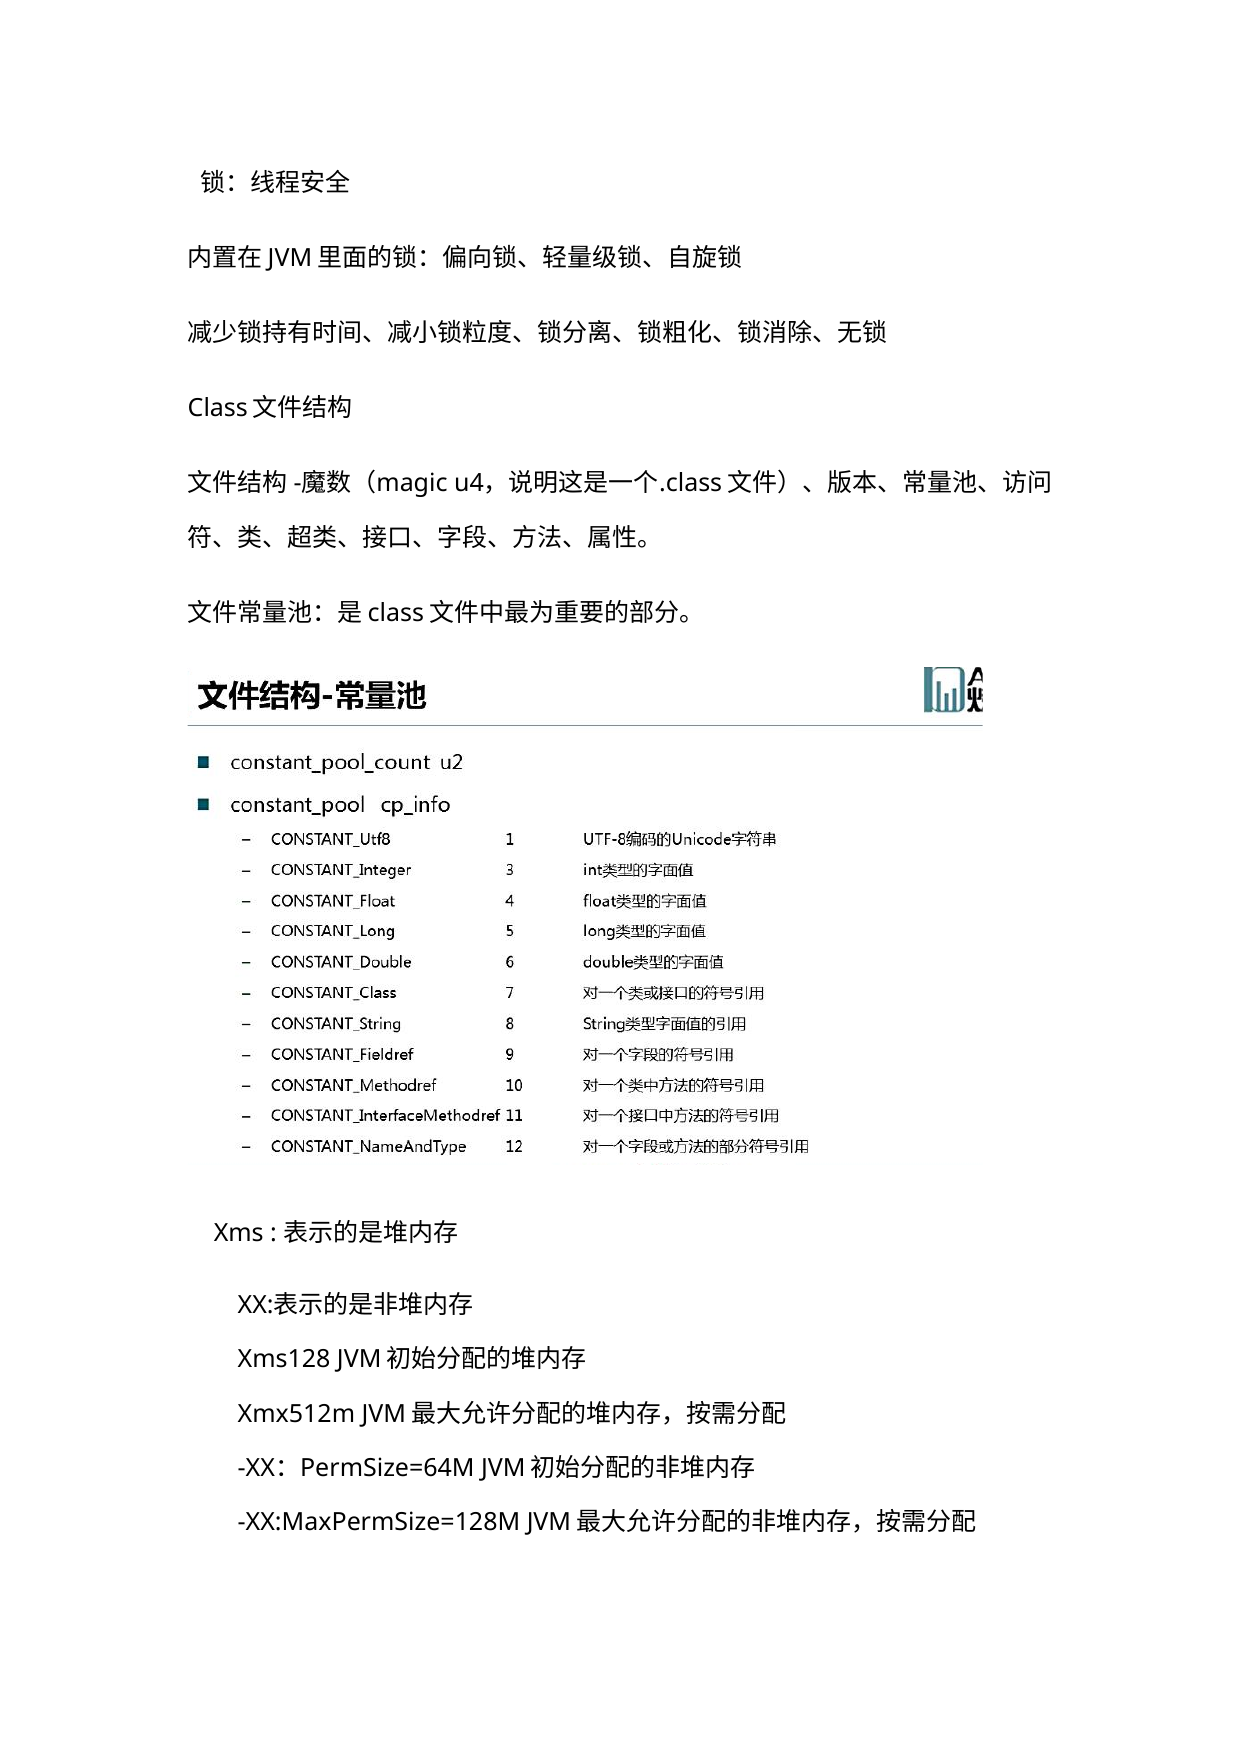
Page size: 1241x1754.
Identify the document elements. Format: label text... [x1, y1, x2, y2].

text -XX:MaxPermSize=128M JVM最大允许分配的非堆内存，按需分配 [187, 1502, 1053, 1538]
picture [187, 667, 983, 1165]
text Xmx512m JVM最大允许分配的堆内存，按需分配 [187, 1393, 1053, 1429]
text Xms128 JVM初始分配的堆内存 [187, 1339, 1053, 1375]
text 内置在JVM里面的锁：偏向锁、轻量级锁、自旋锁 [187, 237, 1053, 273]
text XX:表示的是非堆内存 [187, 1284, 1053, 1321]
text Xms : 表示的是堆内存 [187, 1198, 1053, 1263]
text -XX：PermSize=64M JVM初始分配的非堆内存 [187, 1447, 1053, 1484]
text 锁：线程安全 [187, 162, 1053, 198]
text 文件常量池：是class文件中最为重要的部分。 [187, 592, 1053, 629]
text 文件结构 -魔数（magic u4，说明这是一个.class文件）、版本、常量池、访问符、类、超类、接口、字段、方法、属性。 [187, 463, 1053, 553]
text 减少锁持有时间、减小锁粒度、锁分离、锁粗化、锁消除、无锁 [187, 312, 1053, 349]
text Class文件结构 [187, 388, 1053, 424]
